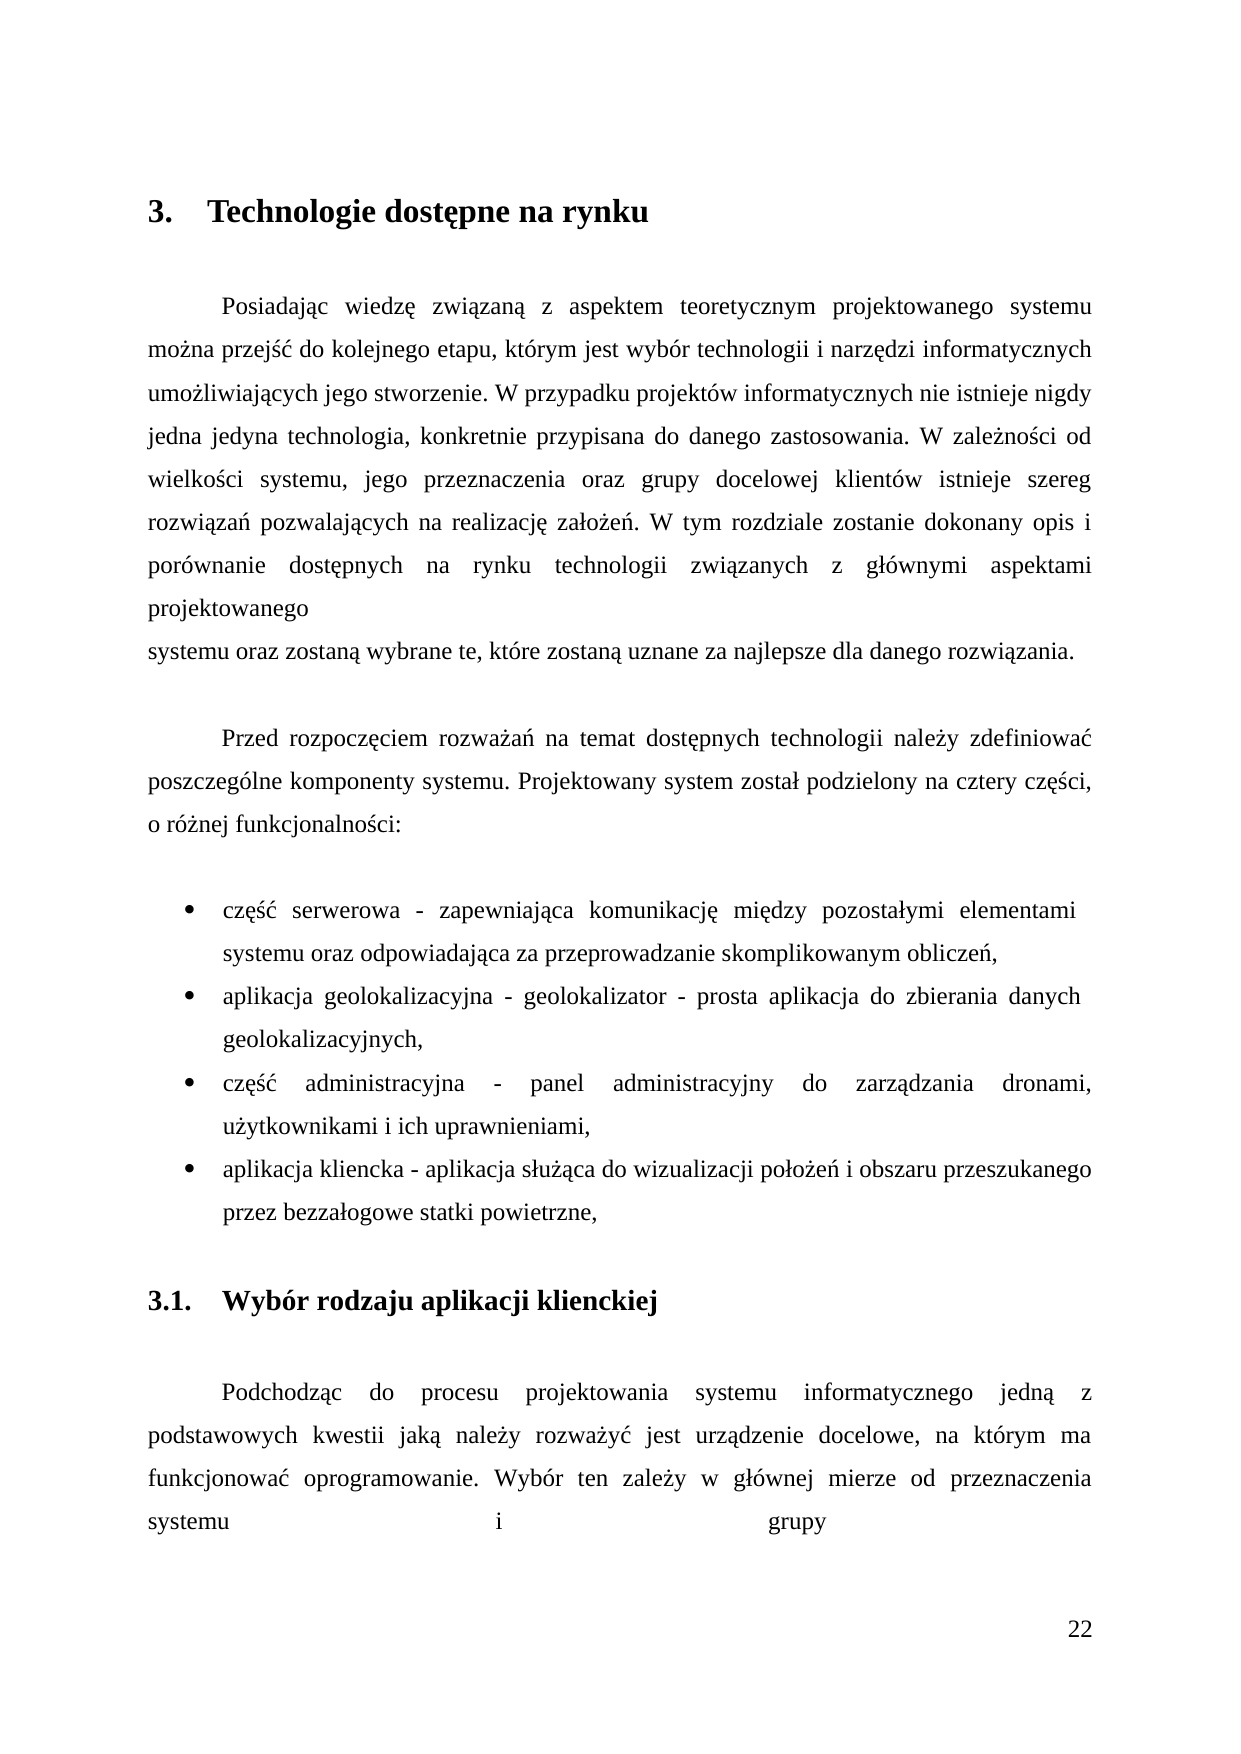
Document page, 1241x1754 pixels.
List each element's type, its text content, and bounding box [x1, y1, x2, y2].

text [148, 1377, 1092, 1535]
subtitle Wybór rodzaju aplikacji klienckiej [148, 1283, 1092, 1317]
text Posiadając wiedzę związaną z aspektem teoretycznym projektowanego systemu można przejść do kolejnego etapu, którym jest wybór technologii i narzędzi informatycznych umożliwiających jego stworzenie. W przypadku projektów informatycznych nie istnieje nigdy jedna jedyna technologia, konkretnie przypisana do danego zastosowania. W zależności od wielkości systemu, jego przeznaczenia oraz grupy docelowej klientów istnieje szereg rozwiązań pozwalających na realizację założeń. W tym rozdziale zostanie dokonany opis i porównanie dostępnych na rynku technologii związanych z głównymi aspektami projektowanego systemu oraz zostaną wybrane te, które zostaną uznane za najlepsze dla danego rozwiązania. [148, 291, 1092, 665]
subtitle Technologie dostępne na rynku [148, 191, 1092, 229]
list aplikacja geolokalizacyjna - geolokalizator - prosta aplikacja do zbierania danych geolokalizacyjnych, [185, 981, 1092, 1053]
list część serwerowa - zapewniająca komunikację między pozostałymi elementami systemu oraz odpowiadająca za przeprowadzanie skomplikowanym obliczeń, [185, 895, 1092, 967]
list część administracyjna - panel administracyjny do zarządzania dronami, użytkownikami i ich uprawnieniami, [185, 1068, 1092, 1139]
text Przed rozpoczęciem rozważań na temat dostępnych technologii należy zdefiniować poszczególne komponenty systemu. Projektowany system został podzielony na cztery części, o różnej funkcjonalności: [148, 723, 1092, 838]
list aplikacja kliencka - aplikacja służąca do wizualizacji położeń i obszaru przeszukanego przez bezzałogowe statki powietrzne, [185, 1154, 1092, 1226]
